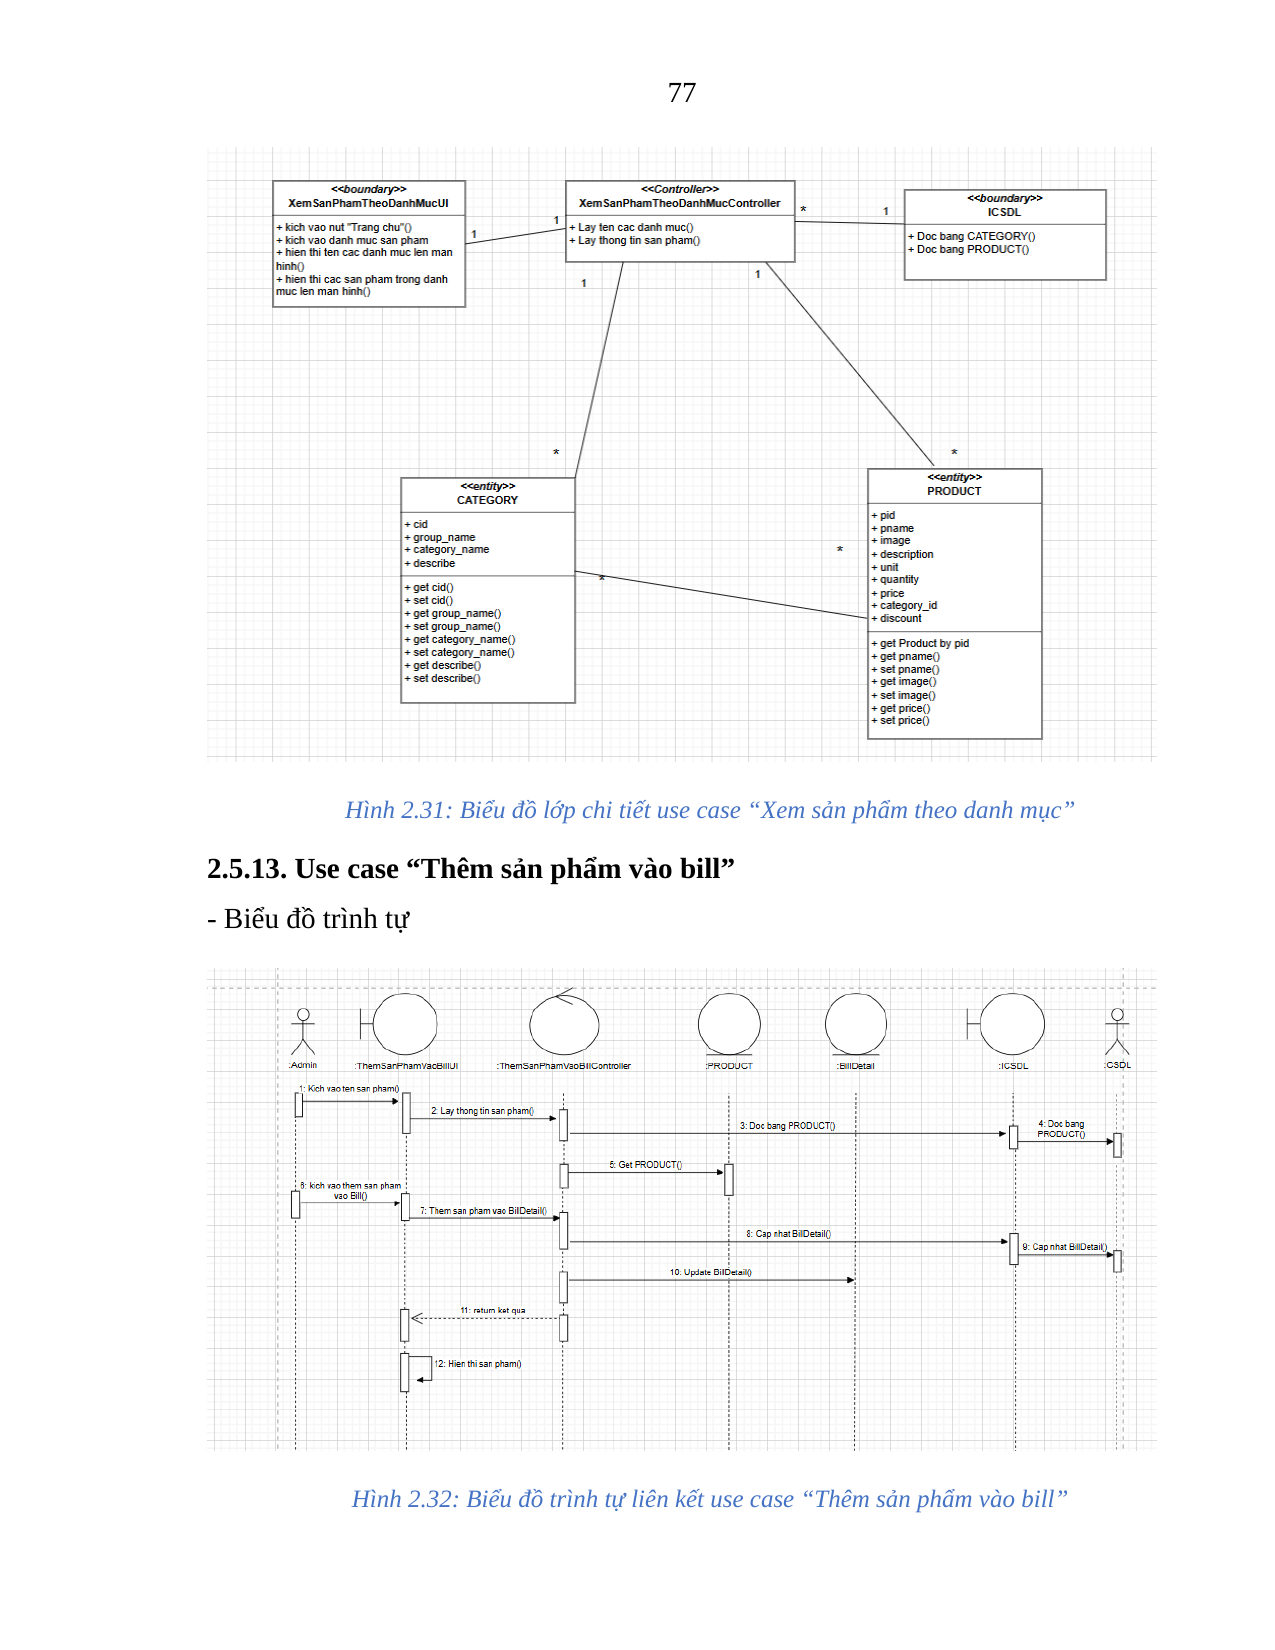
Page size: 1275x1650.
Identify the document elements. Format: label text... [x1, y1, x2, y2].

text - Biểu đồ trình tự [207, 901, 1157, 934]
picture [206, 968, 1157, 1451]
text Hình 2.31: Biểu đồ lớp chi tiết use case “Xem sản phẩm theo danh mục” [207, 795, 1157, 824]
picture [206, 147, 1157, 762]
text Hình 2.32: Biểu đồ trình tự liên kết use case “Thêm sản phẩm vào bill” [207, 1484, 1157, 1513]
subtitle 2.5.13. Use case “Thêm sản phẩm vào bill” [207, 851, 1157, 884]
